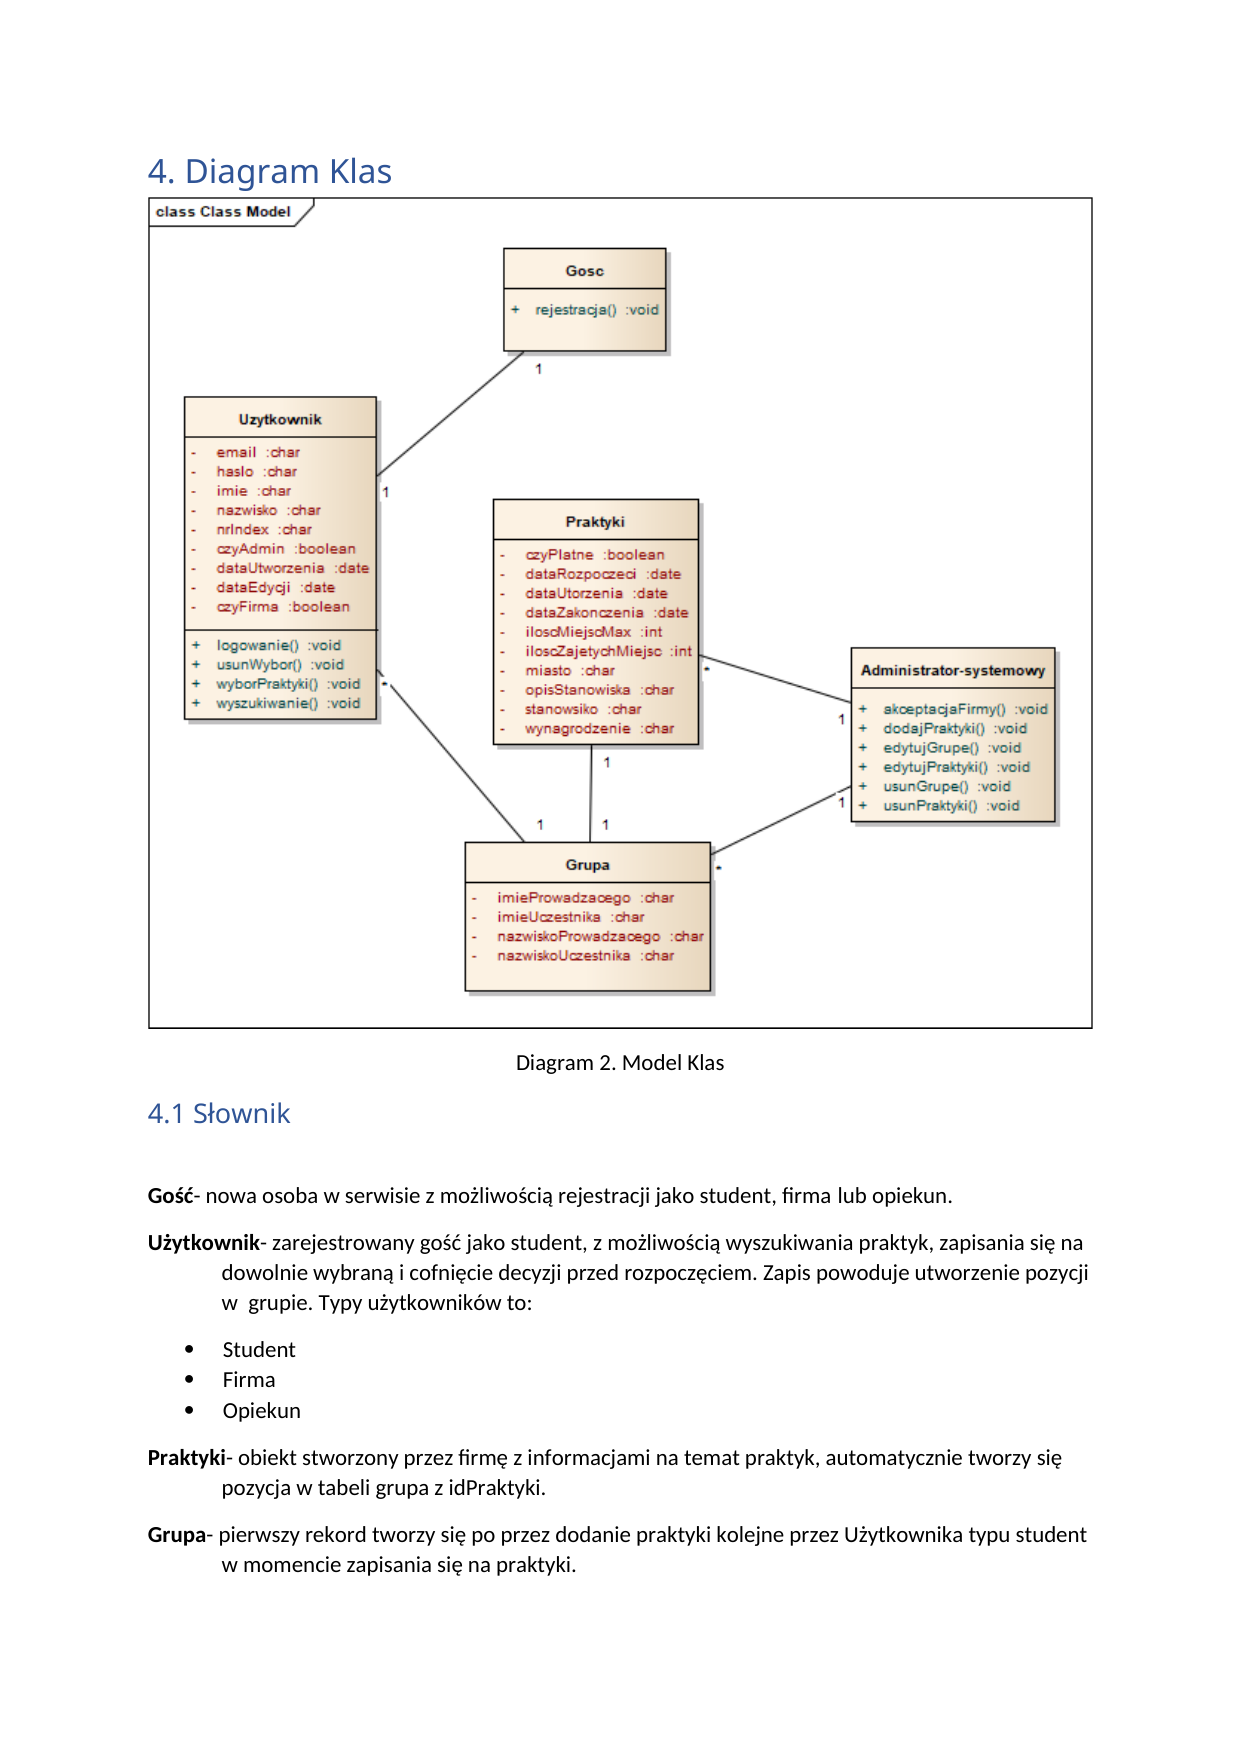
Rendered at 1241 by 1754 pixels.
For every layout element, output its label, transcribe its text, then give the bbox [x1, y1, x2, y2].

text Grupa- pierwszy rekord tworzy się po przez dodanie praktyki kolejne przez Użytkownika typu student w momencie zapisania się na praktyki. [148, 1520, 1093, 1578]
list Opiekun [185, 1396, 1093, 1424]
list Firma [185, 1366, 1093, 1393]
text Diagram 2. Model Klas [148, 1048, 1093, 1076]
subtitle 4.1 Słownik [148, 1094, 1093, 1131]
list Student [185, 1335, 1093, 1363]
subtitle 4. Diagram Klas [148, 148, 1093, 193]
text Użytkownik- zarejestrowany gość jako student, z możliwością wyszukiwania praktyk, zapisania się na dowolnie wybraną i cofnięcie decyzji przed rozpoczęciem. Zapis powoduje utworzenie pozycji w grupie. Typy użytkowników to: [148, 1228, 1093, 1316]
text Gość- nowa osoba w serwisie z możliwością rejestracji jako student, firma lub opiekun. [148, 1181, 1093, 1209]
text Praktyki- obiekt stworzony przez firmę z informacjami na temat praktyk, automatycznie tworzy się pozycja w tabeli grupa z idPraktyki. [148, 1443, 1093, 1501]
picture [147, 196, 1093, 1029]
